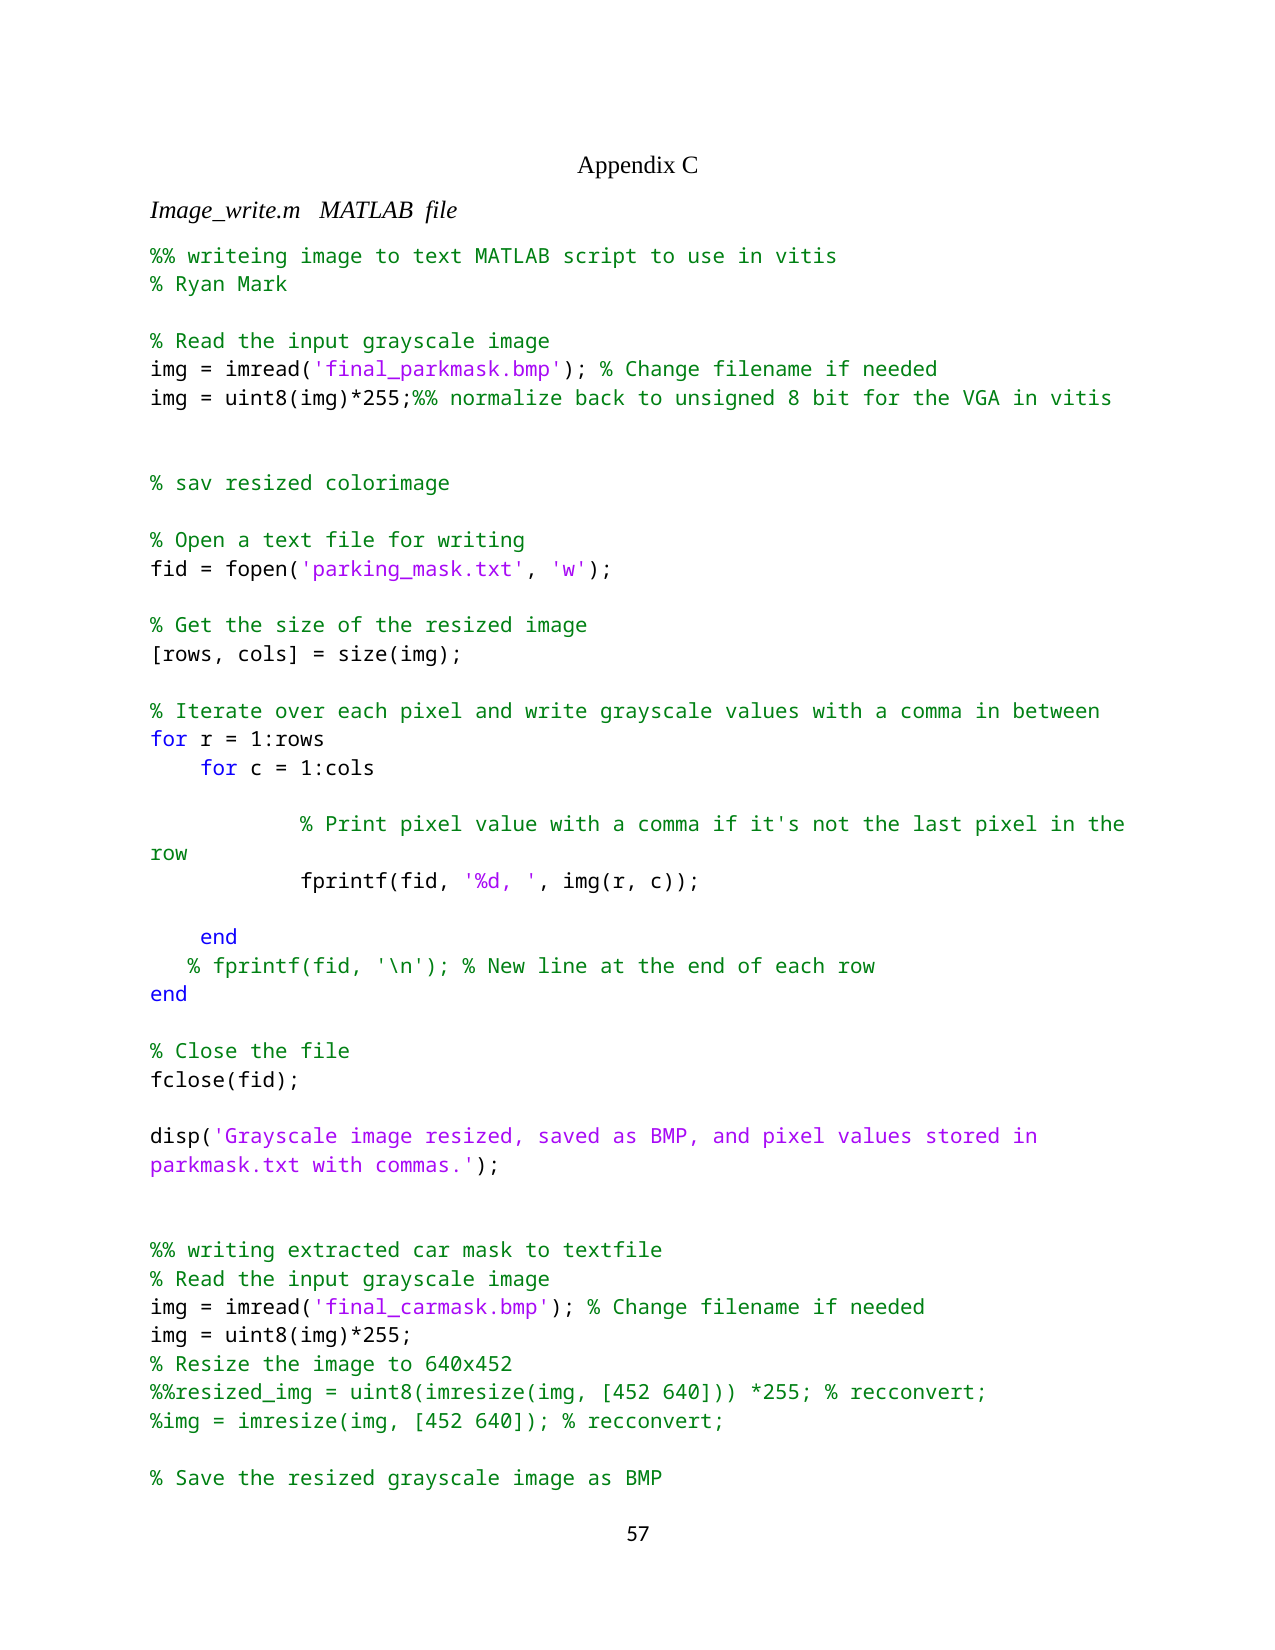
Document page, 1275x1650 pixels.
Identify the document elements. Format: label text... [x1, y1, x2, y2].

text img = uint8(img)*255;%% normalize back to unsigned 8 bit for the VGA in vitis [150, 383, 1125, 411]
text % Resize the image to 640x452 [150, 1349, 1125, 1377]
text fprintf(fid, '%d, ', img(r, c)); [150, 866, 1125, 894]
text %img = imresize(img, [452 640]); % recconvert; [150, 1406, 1125, 1434]
text end [150, 979, 1125, 1008]
text for r = 1:rows [150, 724, 1125, 753]
text [rows, cols] = size(img); [150, 639, 1125, 667]
text disp('Grayscale image resized, saved as BMP, and pixel values stored in parkmask.txt with commas.'); [150, 1122, 1125, 1178]
text % Read the input grayscale image [150, 1264, 1125, 1292]
text for c = 1:cols [150, 753, 1125, 781]
text %% writeing image to text MATLAB script to use in vitis [150, 241, 1125, 269]
text %% writing extracted car mask to textfile [150, 1235, 1125, 1264]
subtitle Appendix C [150, 150, 1125, 179]
text img = uint8(img)*255; [150, 1321, 1125, 1349]
subtitle Image_write.m MATLAB file [150, 195, 1125, 224]
text % Iterate over each pixel and write grayscale values with a comma in between [150, 696, 1125, 724]
text fid = fopen('parking_mask.txt', 'w'); [150, 554, 1125, 582]
text % sav resized colorimage [150, 468, 1125, 497]
text fclose(fid); [150, 1065, 1125, 1093]
text % fprintf(fid, '\n'); % New line at the end of each row [150, 951, 1125, 979]
text img = imread('final_carmask.bmp'); % Change filename if needed [150, 1292, 1125, 1321]
text % Ryan Mark [150, 269, 1125, 298]
text %%resized_img = uint8(imresize(img, [452 640])) *255; % recconvert; [150, 1377, 1125, 1406]
text % Save the resized grayscale image as BMP [150, 1463, 1125, 1491]
text % Print pixel value with a comma if it's not the last pixel in the row [150, 809, 1125, 866]
text img = imread('final_parkmask.bmp'); % Change filename if needed [150, 354, 1125, 383]
text end [150, 922, 1125, 951]
text % Get the size of the resized image [150, 611, 1125, 639]
text % Read the input grayscale image [150, 326, 1125, 354]
text % Open a text file for writing [150, 525, 1125, 554]
text % Close the file [150, 1036, 1125, 1065]
